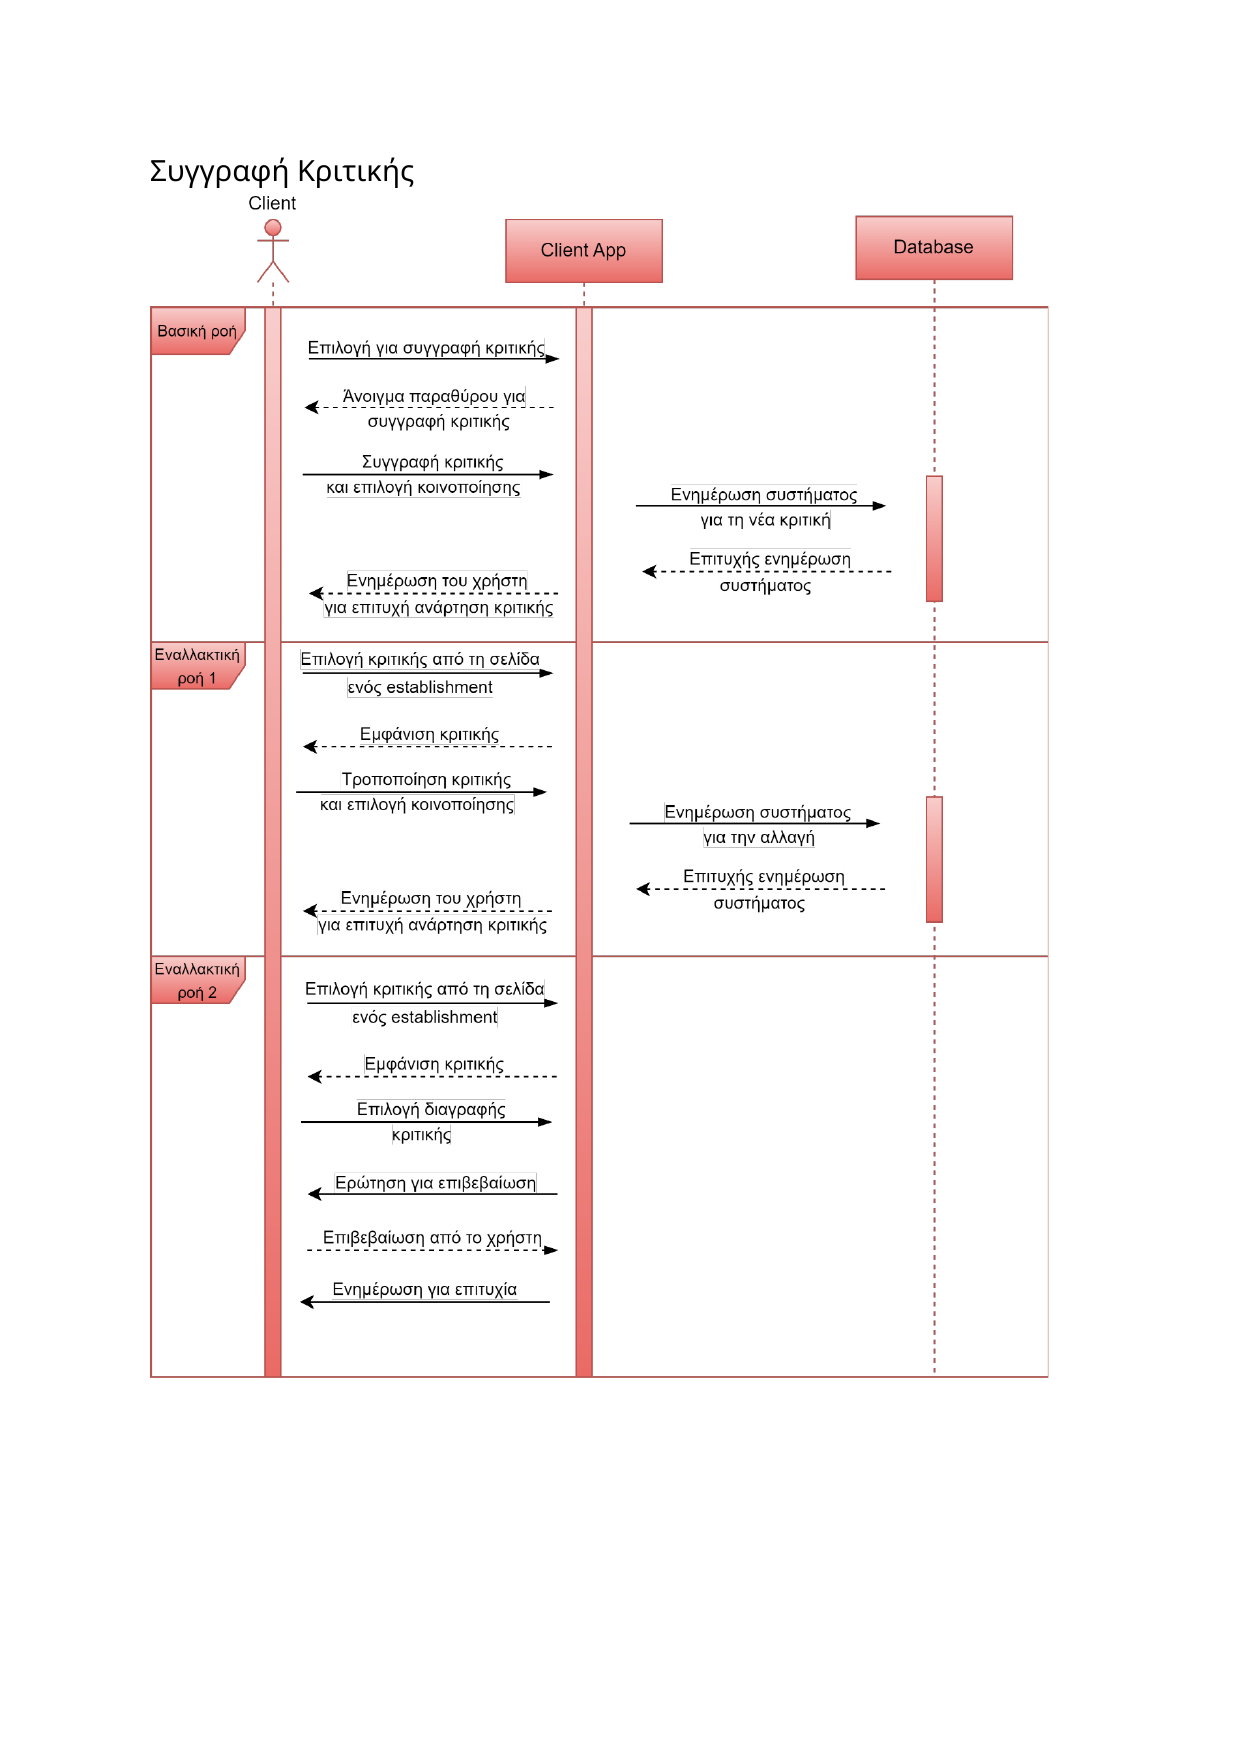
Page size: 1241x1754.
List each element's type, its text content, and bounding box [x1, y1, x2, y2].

picture [150, 192, 1049, 1379]
